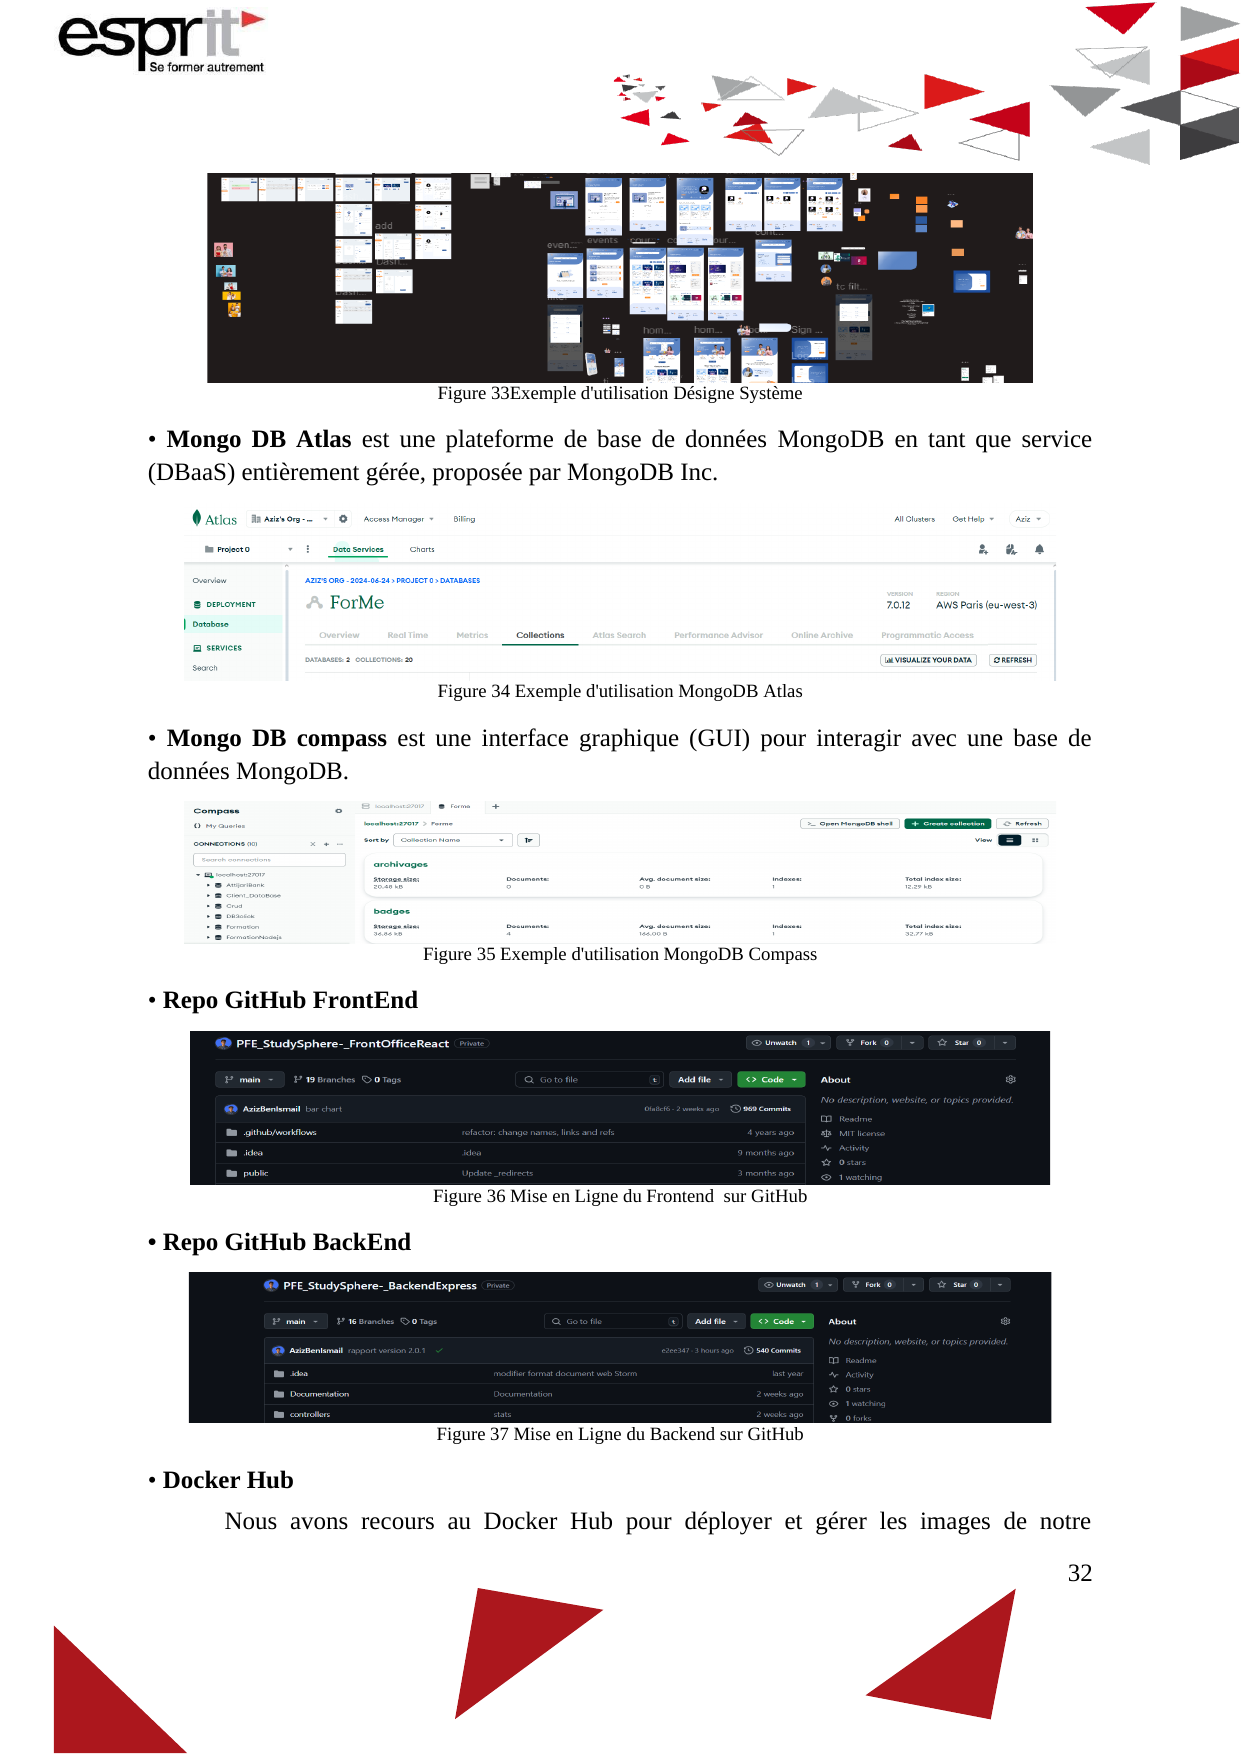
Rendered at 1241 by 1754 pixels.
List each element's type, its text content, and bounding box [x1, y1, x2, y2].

picture [190, 1031, 1051, 1185]
text Figure 33Exemple d'utilisation Désigne Système [148, 382, 1093, 404]
picture [207, 173, 1033, 383]
text Figure 37 Mise en Ligne du Backend sur GitHub [148, 1422, 1093, 1444]
text Figure 34 Exemple d'utilisation MongoDB Atlas [148, 680, 1093, 702]
text • Docker Hub [148, 1465, 1093, 1494]
picture [188, 1272, 1052, 1423]
text • Repo GitHub BackEnd [148, 1227, 1093, 1256]
text Figure 35 Exemple d'utilisation MongoDB Compass [148, 943, 1093, 965]
picture [184, 503, 1057, 681]
text • Repo GitHub FrontEnd [148, 986, 1093, 1014]
text Figure 36 Mise en Ligne du Frontend sur GitHub [148, 1184, 1093, 1206]
picture [184, 801, 1057, 944]
text • Mongo DB Atlas est une plateforme de base de données MongoDB en tant que service (DBaaS) entièrement gérée, proposée par MongoDB Inc. [148, 424, 1093, 486]
text • Mongo DB compass est une interface graphique (GUI) pour interagir avec une base de données MongoDB. [148, 723, 1093, 784]
picture [54, 7, 269, 75]
picture [613, 0, 1241, 167]
